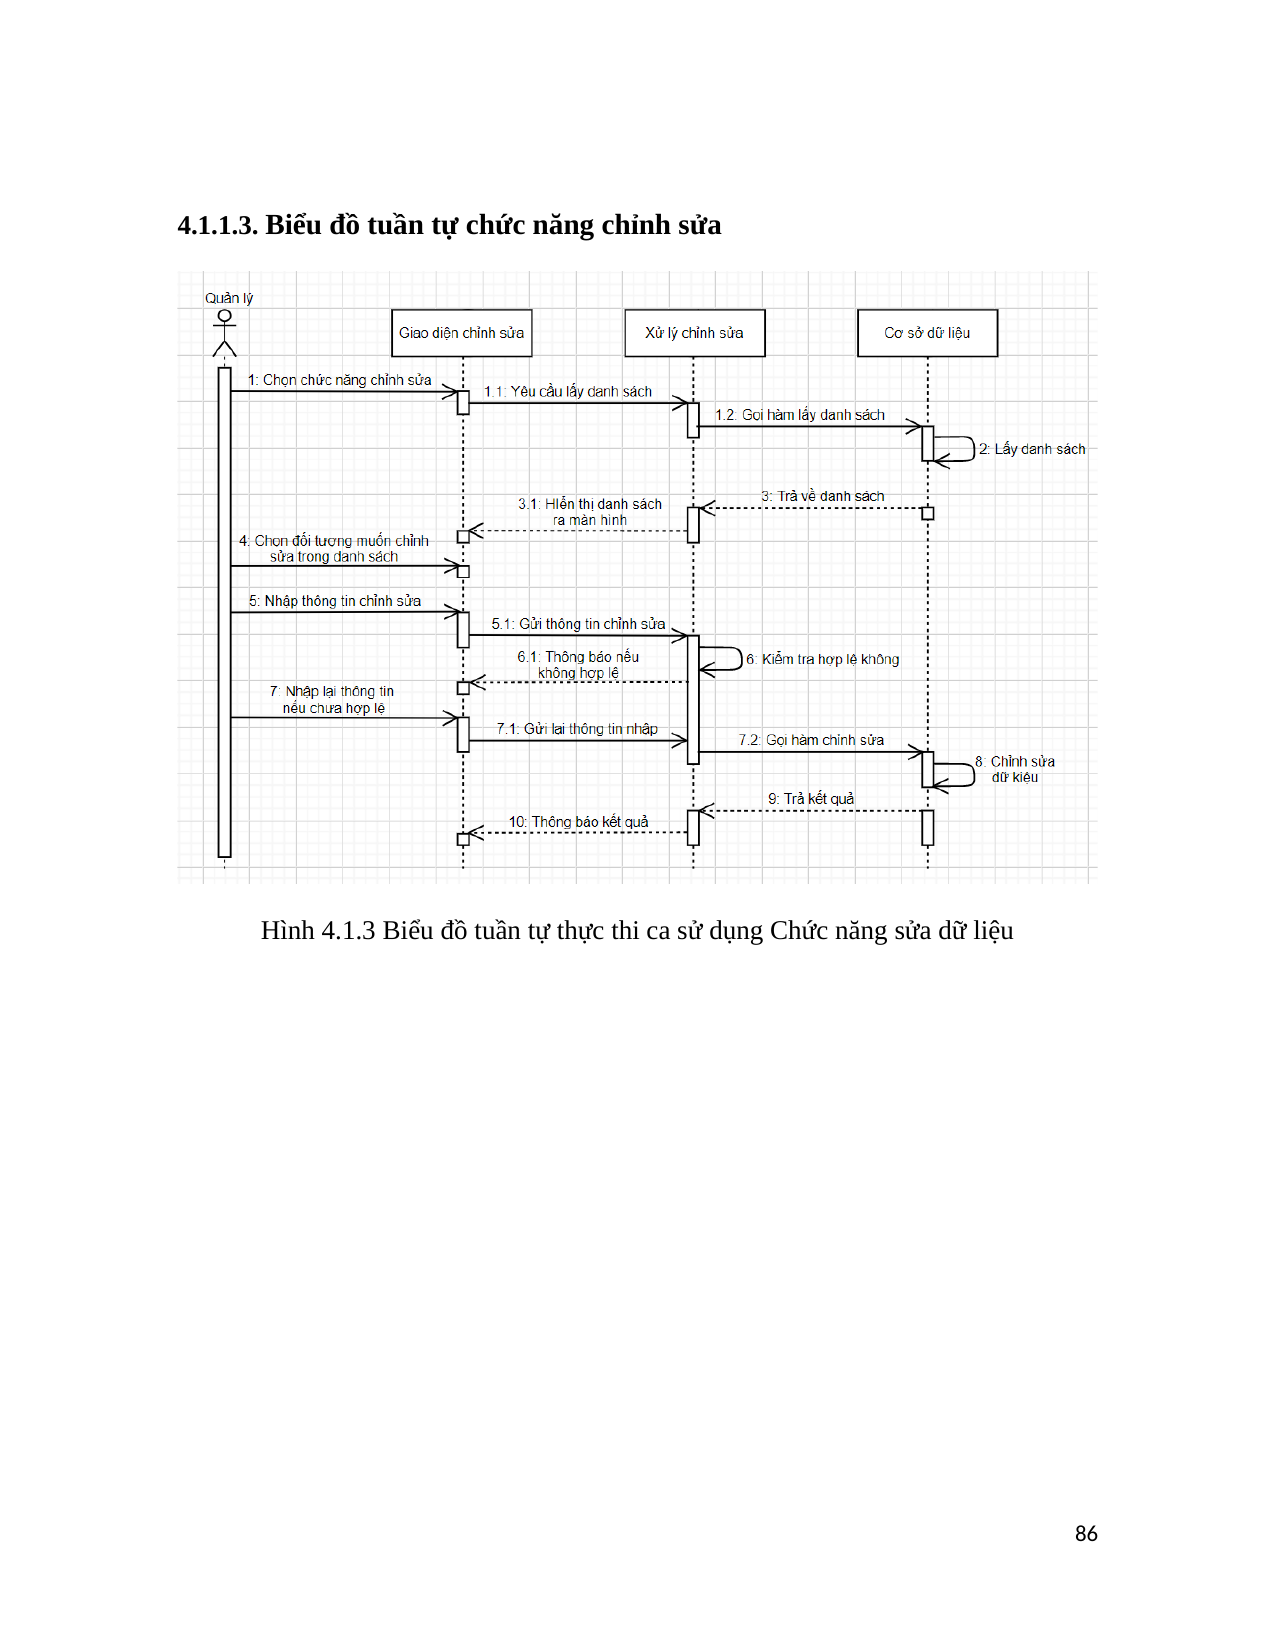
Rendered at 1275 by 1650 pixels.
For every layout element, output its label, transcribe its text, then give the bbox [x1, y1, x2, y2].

text 4.1.1.3. Biểu đồ tuần tự chức năng chỉnh sửa [177, 207, 1098, 240]
text Hình 4.1.3 Biểu đồ tuần tự thực thi ca sử dụng Chức năng sửa dữ liệu [177, 914, 1098, 945]
picture [177, 271, 1098, 884]
